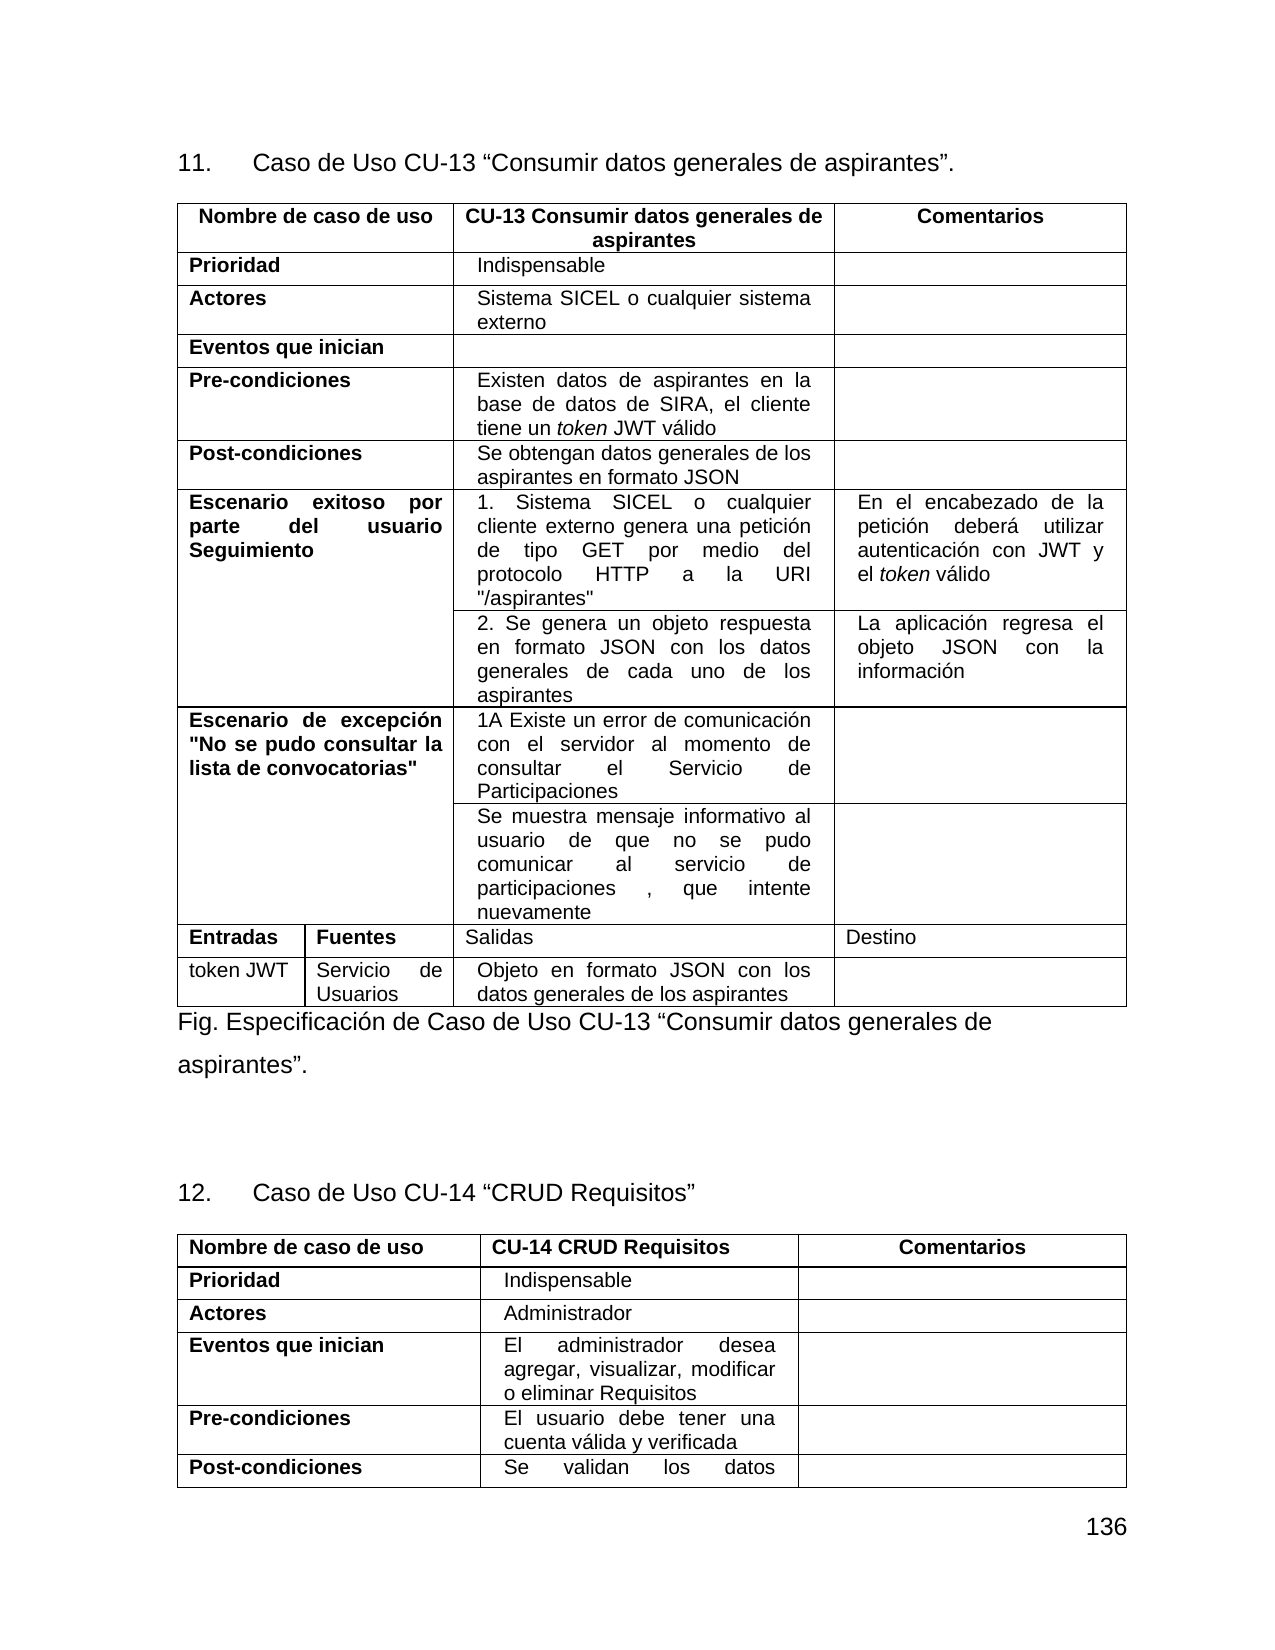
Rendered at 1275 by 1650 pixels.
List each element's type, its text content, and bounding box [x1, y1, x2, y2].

table_cell [799, 1406, 1126, 1454]
table_cell Entradas [178, 925, 304, 957]
table_cell 1. Sistema SICEL o cualquier cliente externo genera una petición de tipo GET por medio del protocolo HTTP a la URI "/aspirantes" [454, 490, 834, 609]
table_cell Actores [178, 1300, 480, 1332]
subtitle Caso de Uso CU-14 “CRUD Requisitos” [177, 1178, 1127, 1207]
table_cell Servicio de Usuarios [306, 958, 453, 1006]
table_cell Prioridad [178, 253, 453, 285]
table_cell [835, 286, 1126, 334]
table_cell [454, 335, 834, 367]
table_cell [799, 1268, 1126, 1299]
table_cell Destino [835, 925, 1126, 957]
table_cell Sistema SICEL o cualquier sistema externo [454, 286, 834, 334]
table_cell [835, 253, 1126, 285]
text Fig. Especificación de Caso de Uso CU-13 “Consumir datos generales de aspirantes”. [177, 1007, 1127, 1079]
table_cell [835, 441, 1126, 489]
table_header CU-14 CRUD Requisitos [481, 1235, 798, 1266]
table_cell Prioridad [178, 1268, 480, 1299]
subtitle Caso de Uso CU-13 “Consumir datos generales de aspirantes”. [177, 148, 1127, 176]
table_cell Se obtengan datos generales de los aspirantes en formato JSON [454, 441, 834, 489]
table_header CU-13 Consumir datos generales de aspirantes [454, 204, 834, 252]
table_cell La aplicación regresa el objeto JSON con la información [835, 611, 1126, 706]
table_header Comentarios [799, 1235, 1126, 1266]
table_cell Administrador [481, 1300, 798, 1332]
table_cell Pre-condiciones [178, 368, 453, 440]
table_cell Indispensable [481, 1268, 798, 1299]
table_cell Existen datos de aspirantes en la base de datos de SIRA, el cliente tiene un token JWT válido [454, 368, 834, 440]
table_header Comentarios [835, 204, 1126, 252]
table_cell Indispensable [454, 253, 834, 285]
table_cell token JWT [178, 958, 304, 1006]
table_cell Eventos que inician [178, 1333, 480, 1405]
table_cell Pre-condiciones [178, 1406, 480, 1454]
table_cell Escenario exitoso por parte del usuario Seguimiento [178, 490, 453, 706]
table_cell [835, 958, 1126, 1006]
table_cell Actores [178, 286, 453, 334]
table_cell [481, 1455, 798, 1487]
table_cell El administrador desea agregar, visualizar, modificar o eliminar Requisitos [481, 1333, 798, 1405]
table_cell El usuario debe tener una cuenta válida y verificada [481, 1406, 798, 1454]
table_cell [835, 335, 1126, 367]
table_cell Fuentes [306, 925, 453, 957]
table_cell En el encabezado de la petición deberá utilizar autenticación con JWT y el token válido [835, 490, 1126, 609]
table_cell [799, 1333, 1126, 1405]
table_cell Se muestra mensaje informativo al usuario de que no se pudo comunicar al servicio de participaciones , que intente nuevamente [454, 804, 834, 924]
table_cell [799, 1455, 1126, 1487]
table_cell [835, 368, 1126, 440]
table_header Nombre de caso de uso [178, 1235, 480, 1266]
table_cell [799, 1300, 1126, 1332]
table_cell Post-condiciones [178, 1455, 480, 1487]
table_cell Eventos que inician [178, 335, 453, 367]
table_cell Objeto en formato JSON con los datos generales de los aspirantes [454, 958, 834, 1006]
table_cell 1A Existe un error de comunicación con el servidor al momento de consultar el Servicio de Participaciones [454, 708, 834, 803]
table_cell [835, 708, 1126, 803]
table_cell Post-condiciones [178, 441, 453, 489]
table_cell Escenario de excepción "No se pudo consultar la lista de convocatorias" [178, 708, 453, 924]
table_cell 2. Se genera un objeto respuesta en formato JSON con los datos generales de cada uno de los aspirantes [454, 611, 834, 706]
table_cell [835, 804, 1126, 924]
table_cell Salidas [454, 925, 834, 957]
table_header Nombre de caso de uso [178, 204, 453, 252]
